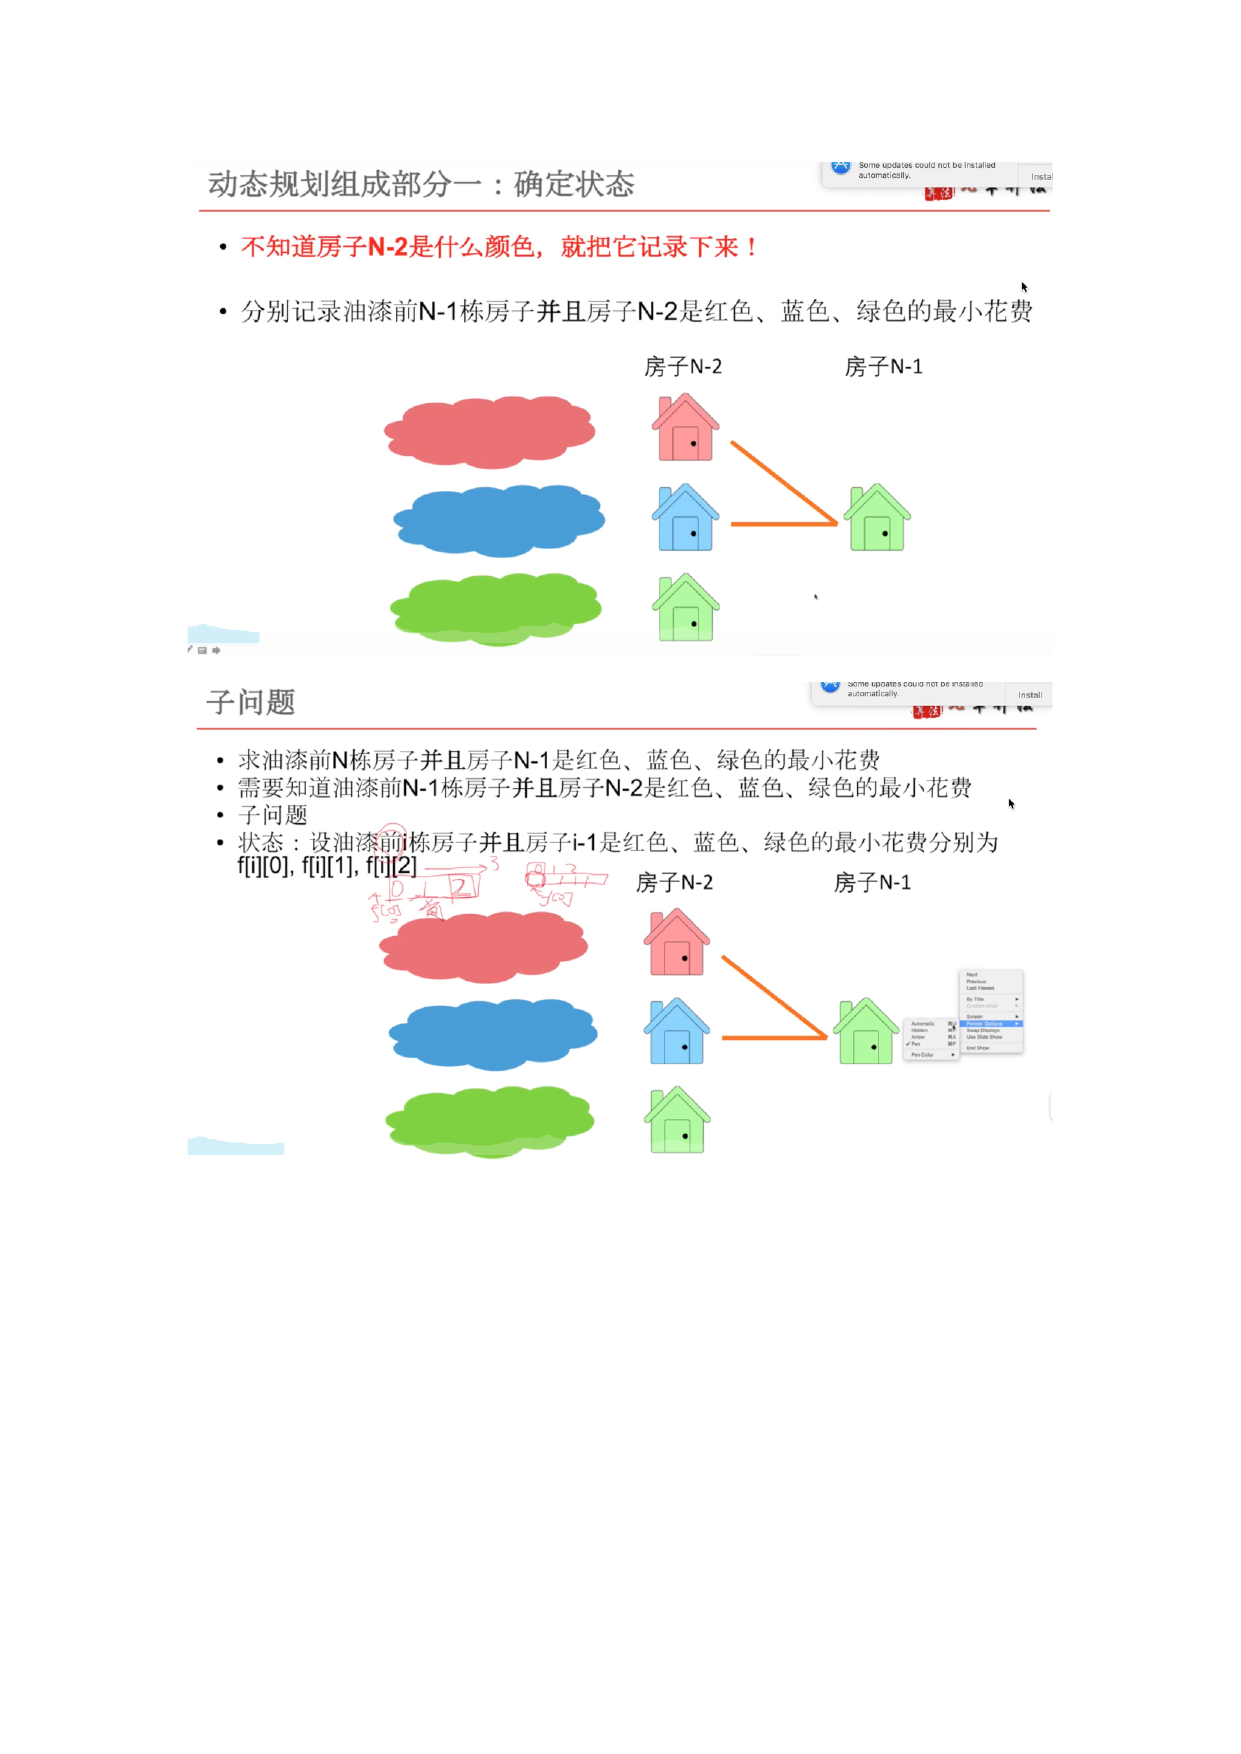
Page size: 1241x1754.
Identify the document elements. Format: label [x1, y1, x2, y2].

picture [187, 162, 1053, 656]
picture [187, 682, 1053, 1165]
